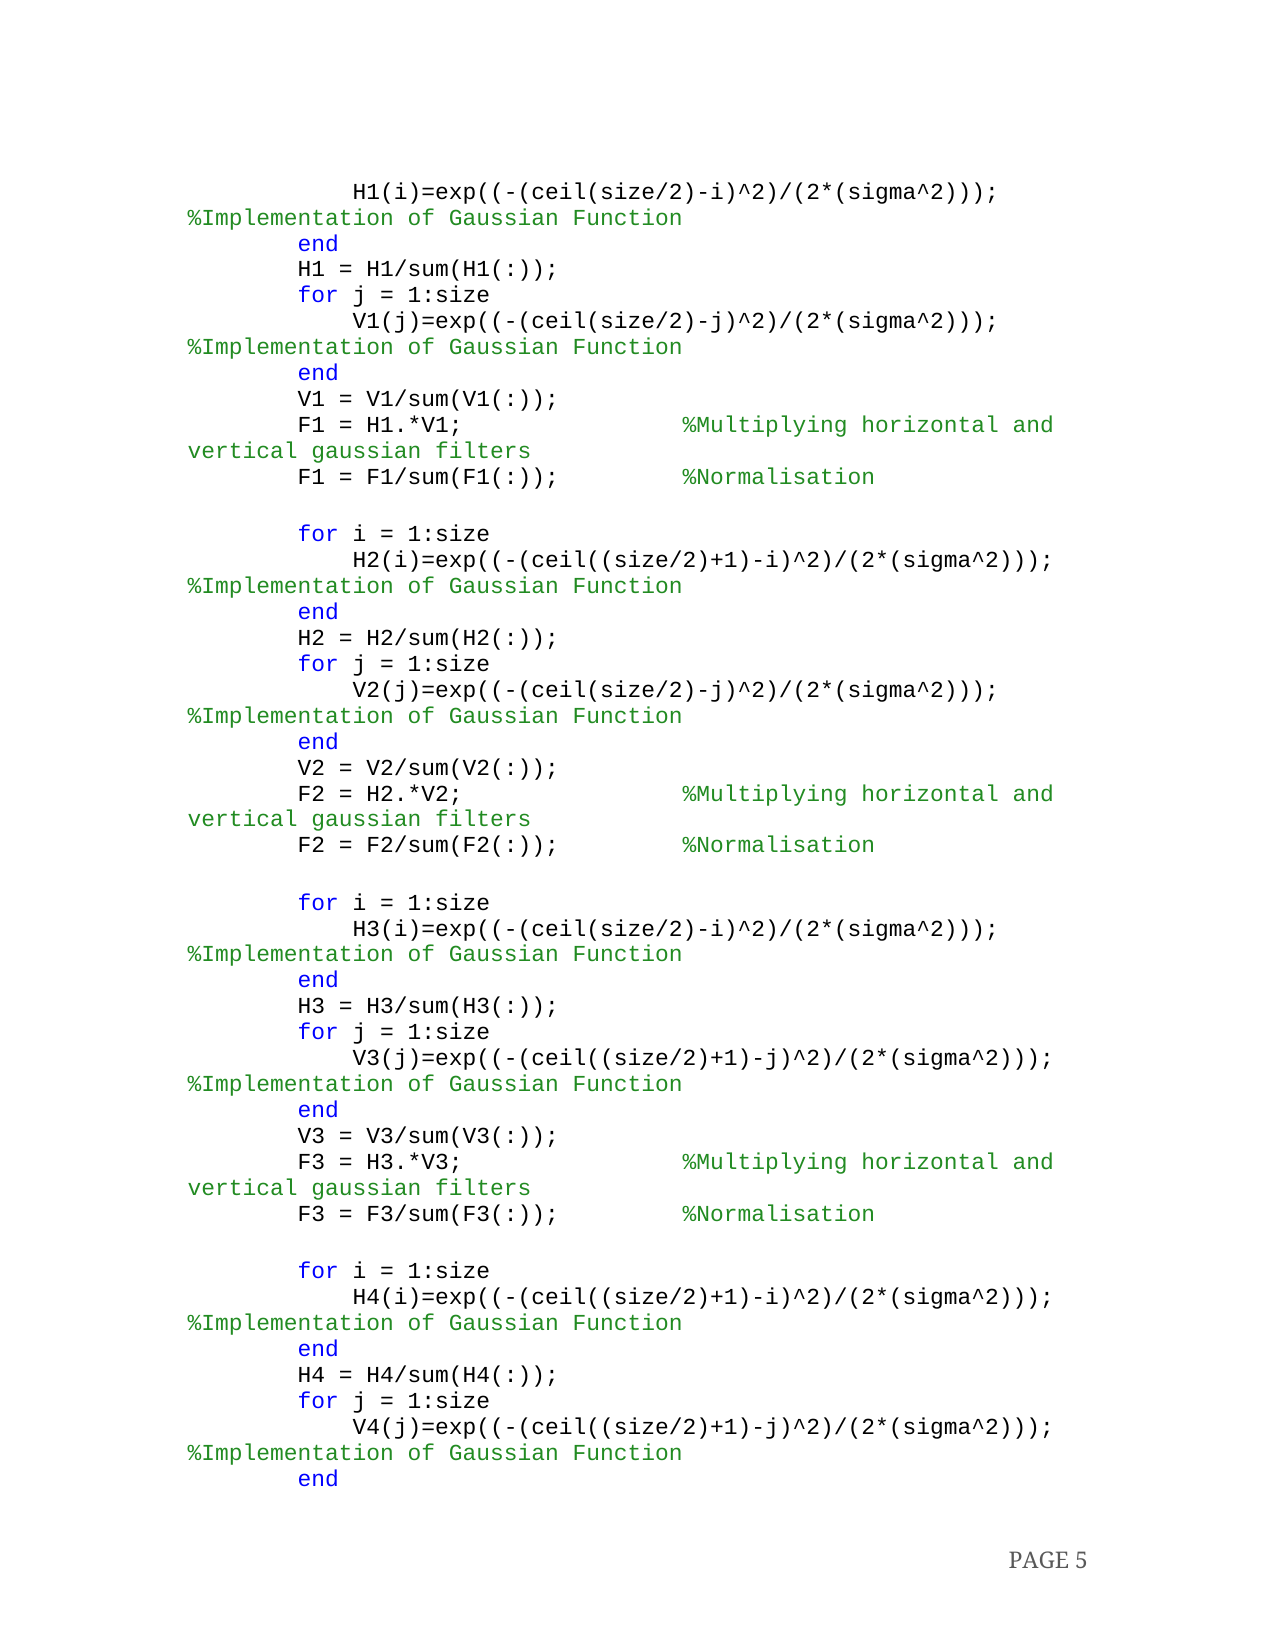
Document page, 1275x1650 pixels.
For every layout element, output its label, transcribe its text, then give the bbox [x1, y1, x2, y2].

text H1 = H1/sum(H1(:)); [187, 258, 1087, 284]
text end [187, 600, 1087, 626]
text for j = 1:size [187, 652, 1087, 678]
text end [187, 1098, 1087, 1124]
text F2 = H2.*V2; %Multiplying horizontal and vertical gaussian filters [187, 782, 1087, 834]
text V3(j)=exp((-(ceil((size/2)+1)-j)^2)/(2*(sigma^2))); %Implementation of Gaussian Function [187, 1047, 1087, 1098]
text F3 = H3.*V3; %Multiplying horizontal and vertical gaussian filters [187, 1150, 1087, 1202]
text V4(j)=exp((-(ceil((size/2)+1)-j)^2)/(2*(sigma^2))); %Implementation of Gaussian Function [187, 1415, 1087, 1467]
text H2 = H2/sum(H2(:)); [187, 626, 1087, 652]
text H3 = H3/sum(H3(:)); [187, 995, 1087, 1021]
text V3 = V3/sum(V3(:)); [187, 1124, 1087, 1150]
text for j = 1:size [187, 1389, 1087, 1415]
text end [187, 730, 1087, 756]
text H1(i)=exp((-(ceil(size/2)-i)^2)/(2*(sigma^2))); %Implementation of Gaussian Function [187, 180, 1087, 232]
text V2 = V2/sum(V2(:)); [187, 756, 1087, 782]
text V1 = V1/sum(V1(:)); [187, 387, 1087, 413]
text end [187, 1337, 1087, 1363]
text F3 = F3/sum(F3(:)); %Normalisation [187, 1202, 1087, 1228]
text H4 = H4/sum(H4(:)); [187, 1363, 1087, 1389]
text H2(i)=exp((-(ceil((size/2)+1)-i)^2)/(2*(sigma^2))); %Implementation of Gaussian Function [187, 548, 1087, 600]
text F1 = H1.*V1; %Multiplying horizontal and vertical gaussian filters [187, 413, 1087, 465]
text V2(j)=exp((-(ceil(size/2)-j)^2)/(2*(sigma^2))); %Implementation of Gaussian Function [187, 678, 1087, 730]
text end [187, 1467, 1087, 1493]
text for i = 1:size [187, 1259, 1087, 1285]
text for j = 1:size [187, 1021, 1087, 1047]
text end [187, 969, 1087, 995]
text V1(j)=exp((-(ceil(size/2)-j)^2)/(2*(sigma^2))); %Implementation of Gaussian Function [187, 310, 1087, 362]
text H3(i)=exp((-(ceil(size/2)-i)^2)/(2*(sigma^2))); %Implementation of Gaussian Function [187, 917, 1087, 969]
text for i = 1:size [187, 522, 1087, 548]
text H4(i)=exp((-(ceil((size/2)+1)-i)^2)/(2*(sigma^2))); %Implementation of Gaussian Function [187, 1285, 1087, 1337]
text F1 = F1/sum(F1(:)); %Normalisation [187, 465, 1087, 491]
text F2 = F2/sum(F2(:)); %Normalisation [187, 834, 1087, 860]
text end [187, 362, 1087, 387]
text for i = 1:size [187, 891, 1087, 917]
text end [187, 232, 1087, 258]
text for j = 1:size [187, 284, 1087, 310]
